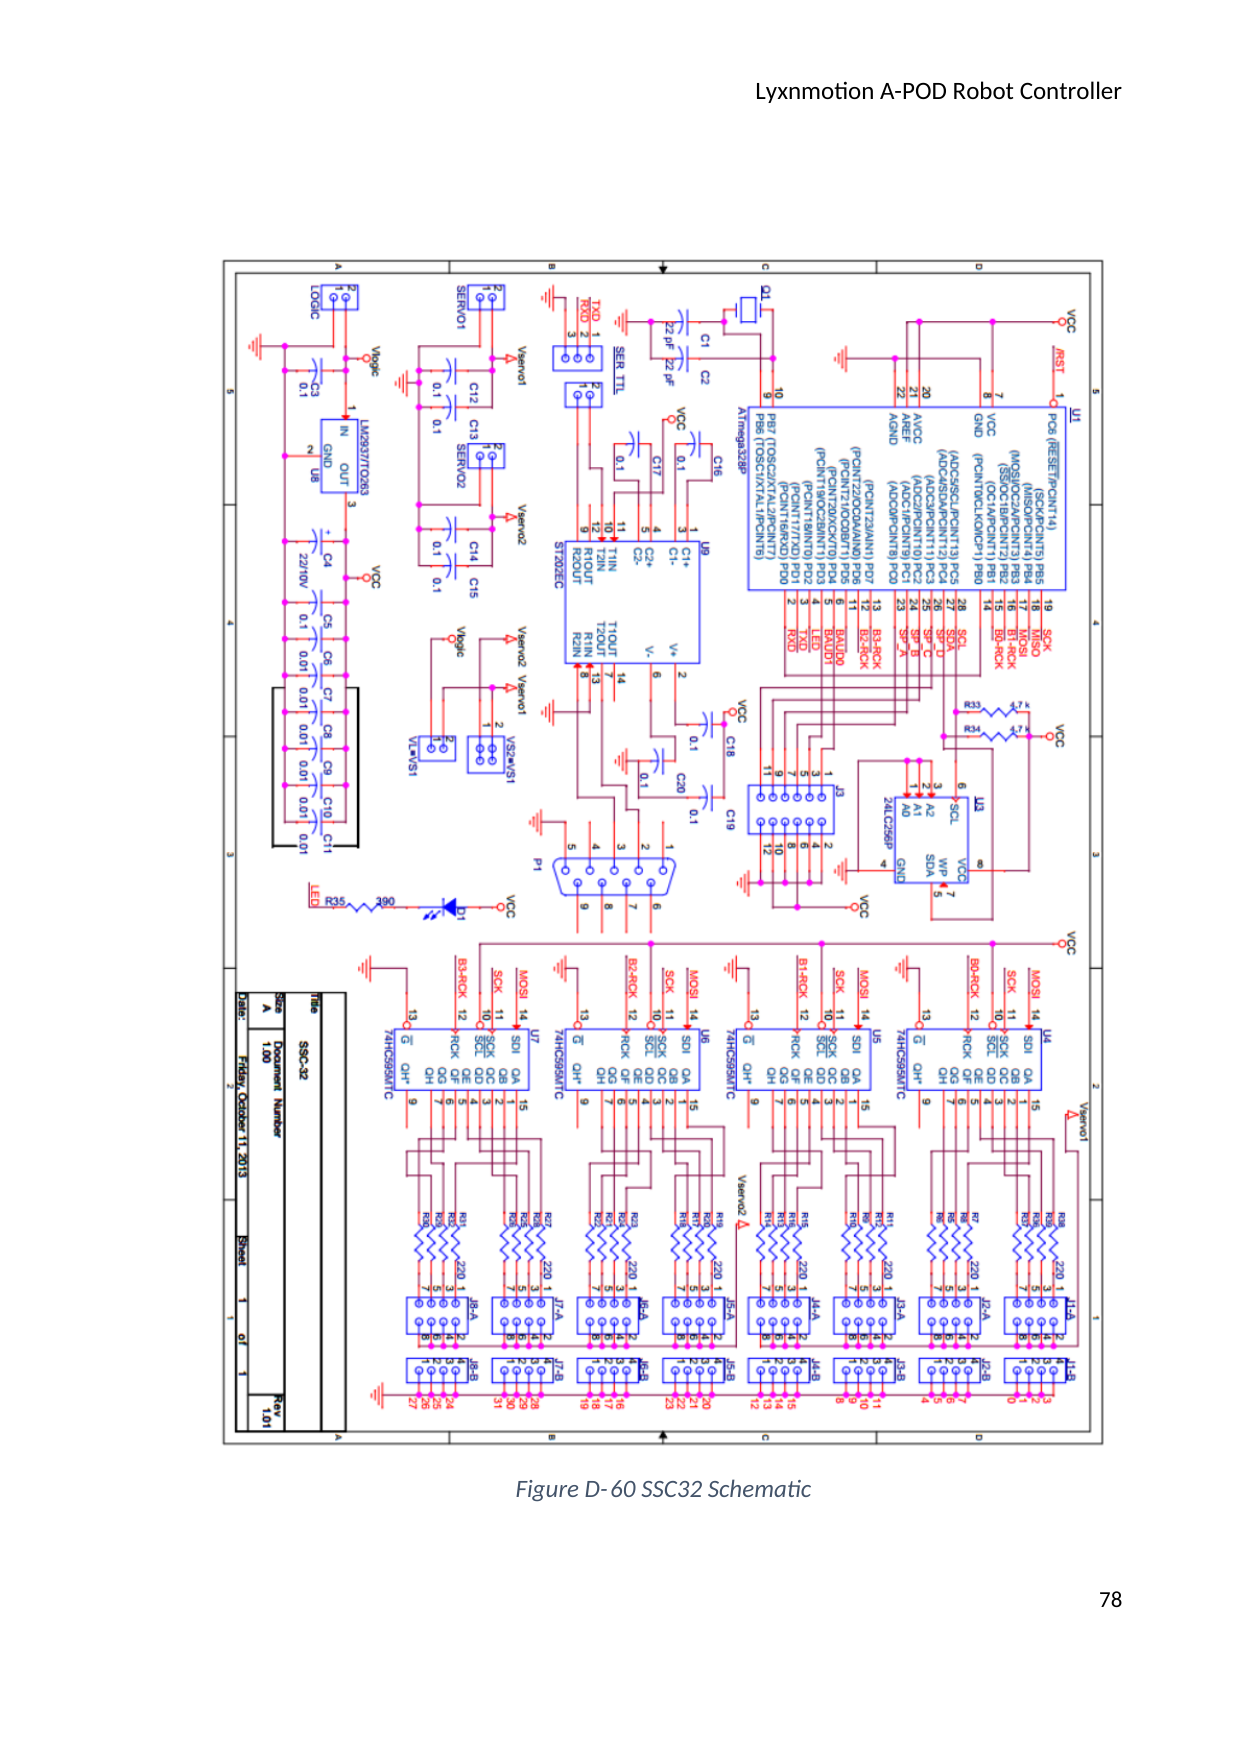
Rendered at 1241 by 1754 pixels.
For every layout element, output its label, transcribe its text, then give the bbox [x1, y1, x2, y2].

text Figure D-28 SSC32 Schematic [207, 1473, 1122, 1503]
picture [216, 249, 1116, 1453]
